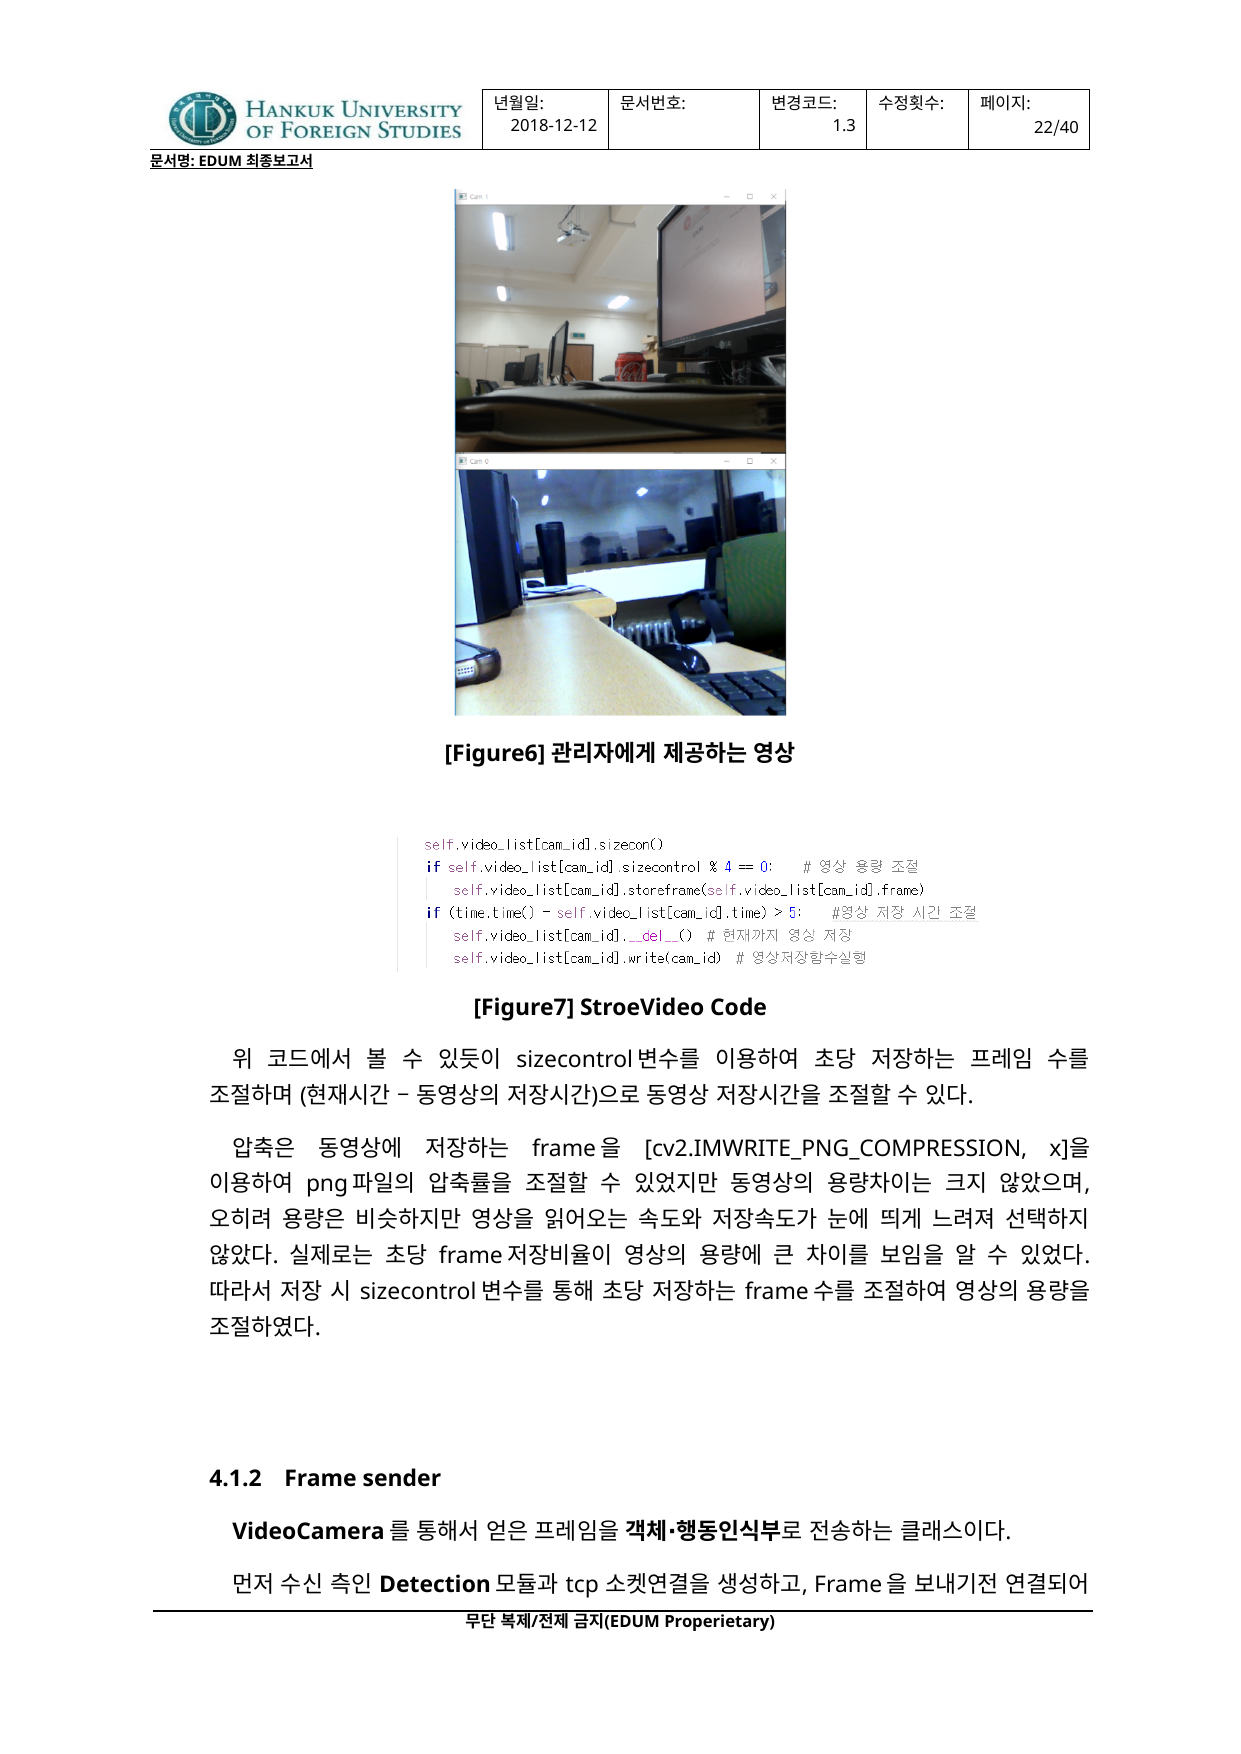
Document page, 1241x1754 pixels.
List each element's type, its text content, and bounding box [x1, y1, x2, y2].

text [Figure6] 관리자에게 제공하는 영상 [150, 734, 1090, 768]
picture [161, 89, 470, 149]
picture [454, 189, 787, 716]
text 위 코드에서 볼 수 있듯이 sizecontrol변수를 이용하여 초당 저장하는 프레임 수를 조절하며 (현재시간 – 동영상의 저장시간)으로 동영상 저장시간을 조절할 수 있다. [209, 1041, 1090, 1110]
picture [387, 837, 988, 972]
text VideoCamera를 통해서 얻은 프레임을 객체∙행동인식부로 전송하는 클래스이다. [209, 1513, 1090, 1546]
text 압축은 동영상에 저장하는 frame을 [cv2.IMWRITE_PNG_COMPRESSION, x]을 이용하여 png파일의 압축률을 조절할 수 있었지만 동영상의 용량차이는 크지 않았으며, 오히려 용량은 비슷하지만 영상을 읽어오는 속도와 저장속도가 눈에 띄게 느려져 선택하지 않았다. 실제로는 초당 frame저장비율이 영상의 용량에 큰 차이를 보임을 알 수 있었다. 따라서 저장 시 sizecontrol변수를 통해 초당 저장하는 frame수를 조절하여 영상의 용량을 조절하였다. [209, 1129, 1090, 1342]
text [Figure7] StroeVideo Code [150, 990, 1090, 1022]
list Frame sender [209, 1462, 1090, 1494]
